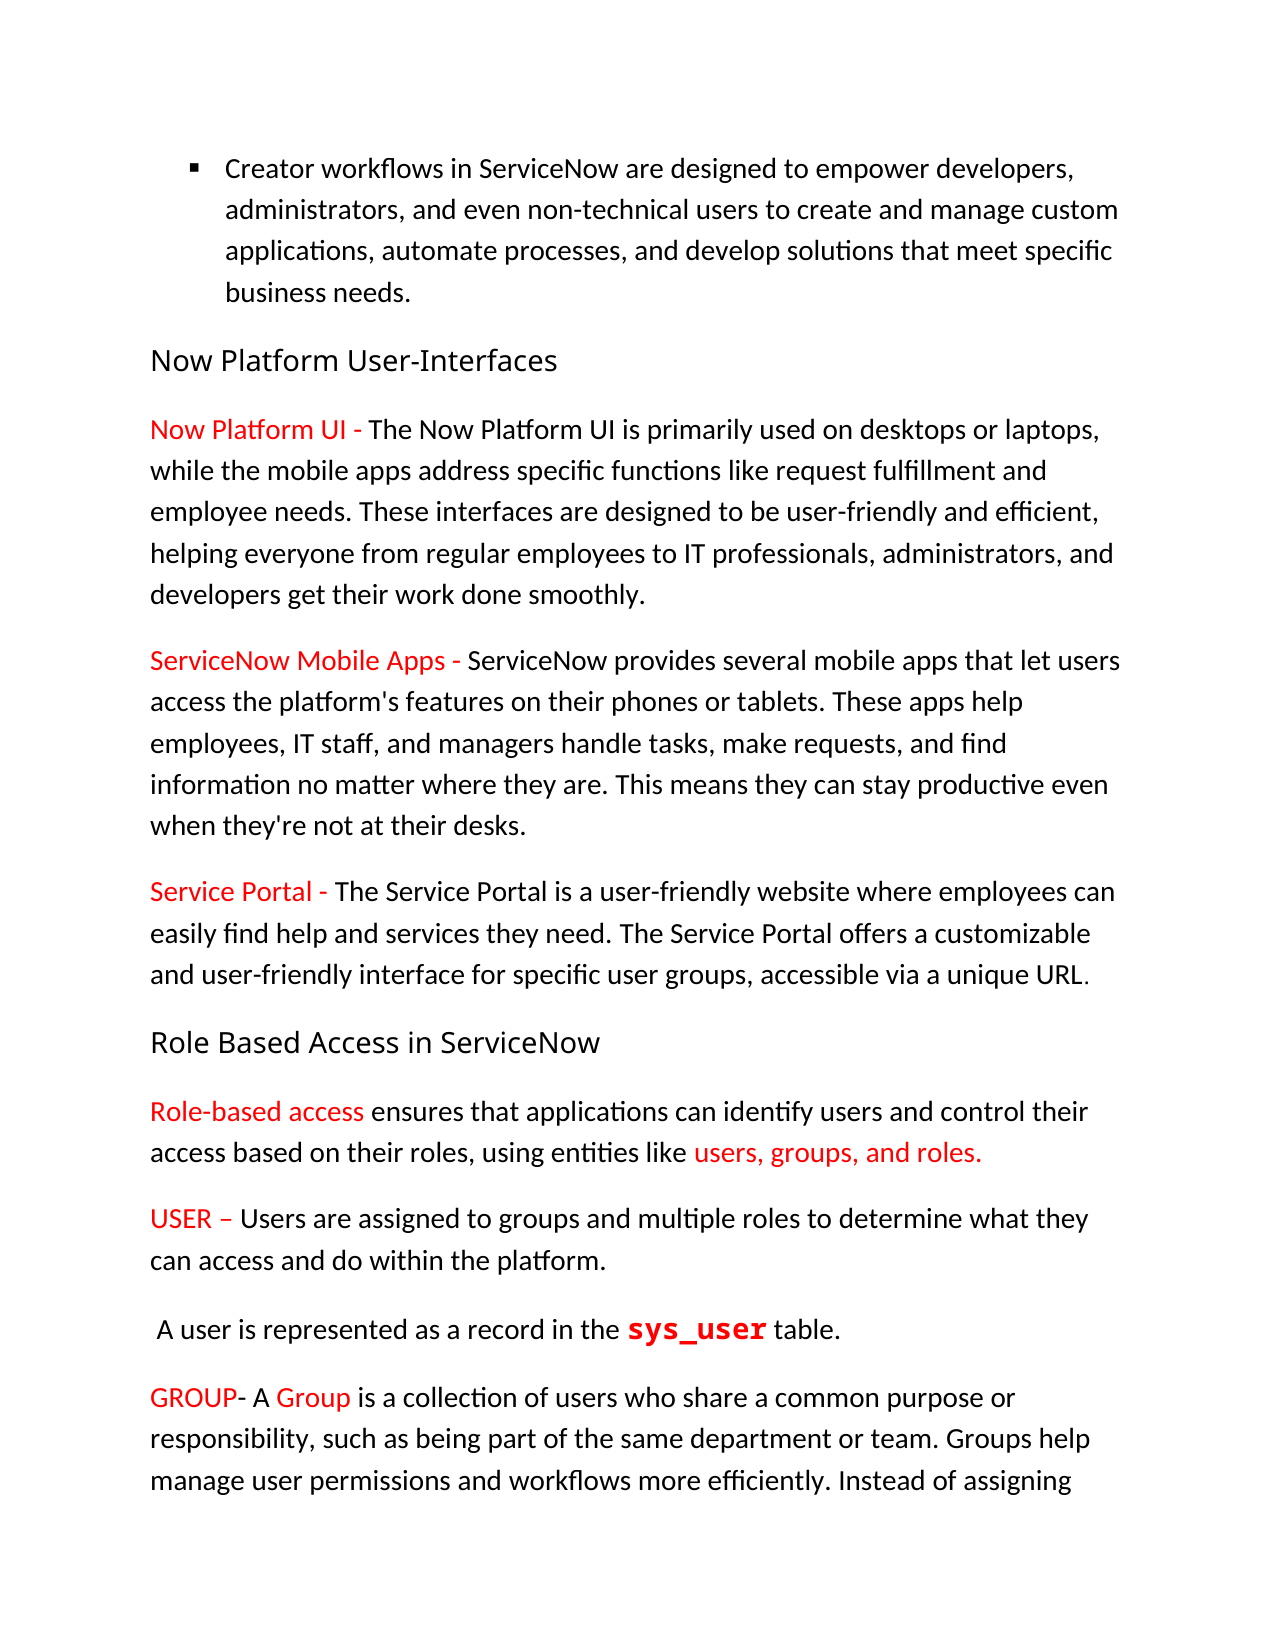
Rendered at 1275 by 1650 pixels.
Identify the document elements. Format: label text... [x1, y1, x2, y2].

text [150, 1379, 1125, 1497]
text A user is represented as a record in the sys_user table. [150, 1308, 1125, 1348]
text ServiceNow Mobile Apps - ServiceNow provides several mobile apps that let users access the platform's features on their phones or tablets. These apps help employees, IT staff, and managers handle tasks, make requests, and find information no matter where they are. This means they can stay productive even when they're not at their desks. [150, 642, 1125, 843]
text Role-based access ensures that applications can identify users and control their access based on their roles, using entities like users, groups, and roles. [150, 1093, 1125, 1170]
text Now Platform User-Interfaces [150, 340, 1125, 380]
text USER – Users are assigned to groups and multiple roles to determine what they can access and do within the platform. [150, 1201, 1125, 1277]
text Now Platform UI - The Now Platform UI is primarily used on desktops or laptops, while the mobile apps address specific functions like request fulfillment and employee needs. These interfaces are designed to be user-friendly and efficient, helping everyone from regular employees to IT professionals, administrators, and developers get their work done smoothly. [150, 411, 1125, 612]
text Role Based Access in ServiceNow [150, 1022, 1125, 1062]
list Creator workflows in ServiceNow are designed to empower developers, administrators, and even non-technical users to create and manage custom applications, automate processes, and develop solutions that meet specific business needs. [187, 150, 1125, 309]
text Service Portal - The Service Portal is a user-friendly website where employees can easily find help and services they need. The Service Portal offers a customizable and user-friendly interface for specific user groups, accessible via a unique URL. [150, 873, 1125, 992]
